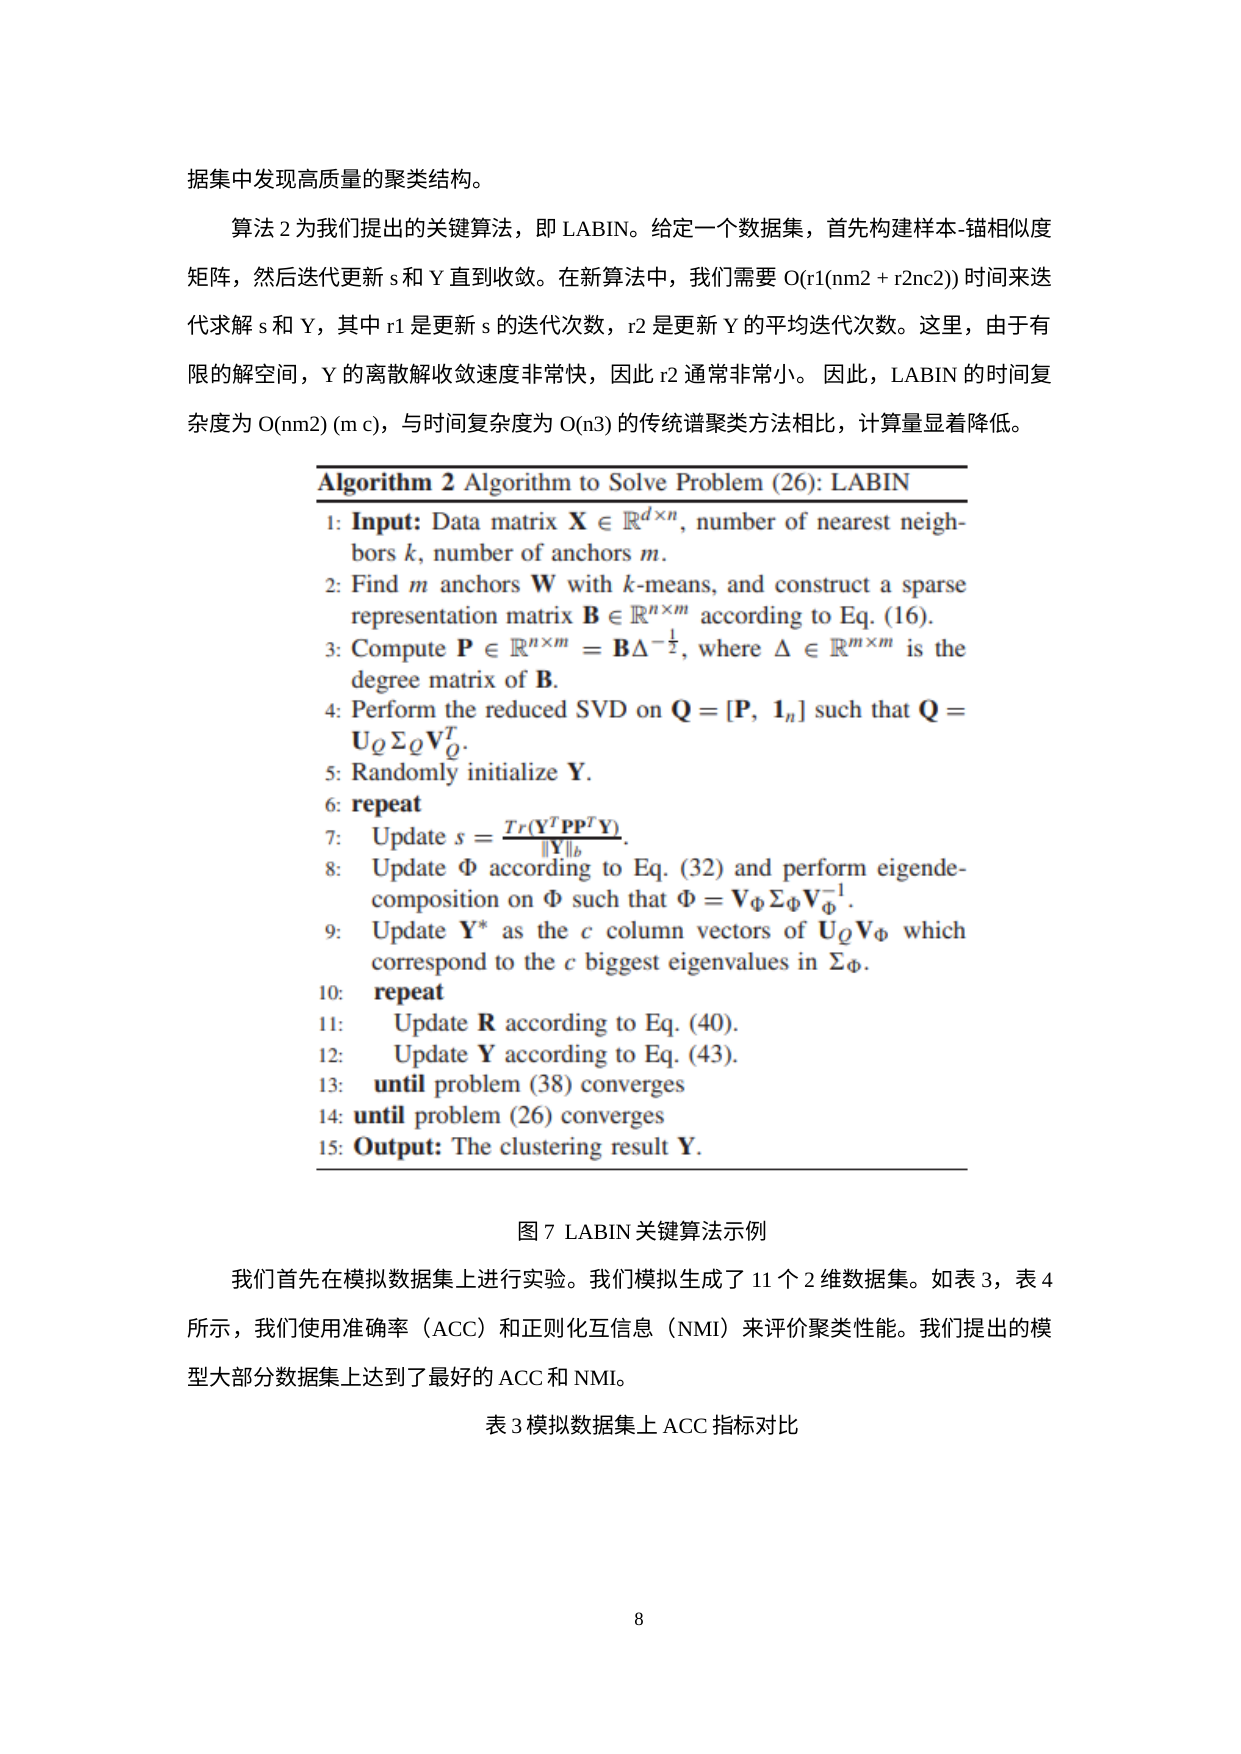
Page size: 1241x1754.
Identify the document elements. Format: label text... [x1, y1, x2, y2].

text 表3 模拟数据集上ACC指标对比 [187, 1408, 1053, 1440]
text 我们首先在模拟数据集上进行实验。我们模拟生成了11个2维数据集。如表3，表4所示，我们使用准确率（ACC）和正则化互信息（NMI）来评价聚类性能。我们提出的模型大部分数据集上达到了最好的ACC和NMI。 [187, 1262, 1053, 1392]
picture [302, 453, 982, 1183]
text 算法2为我们提出的关键算法，即LABIN。给定一个数据集，首先构建样本-锚相似度矩阵，然后迭代更新s和Y直到收敛。在新算法中，我们需要 O(r1(nm2 + r2nc2)) 时间来迭代求解 s 和 Y，其中 r1 是更新 s 的迭代次数，r2 是更新 Y 的平均迭代次数。这里，由于有限的解空间，Y 的离散解收敛速度非常快，因此 r2 通常非常小。 因此，LABIN 的时间复杂度为 O(nm2) (m c)，与时间复杂度为 O(n3) 的传统谱聚类方法相比，计算量显着降低。 [187, 210, 1053, 438]
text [187, 162, 1053, 194]
text 图7 LABIN关键算法示例 [187, 1214, 1053, 1246]
